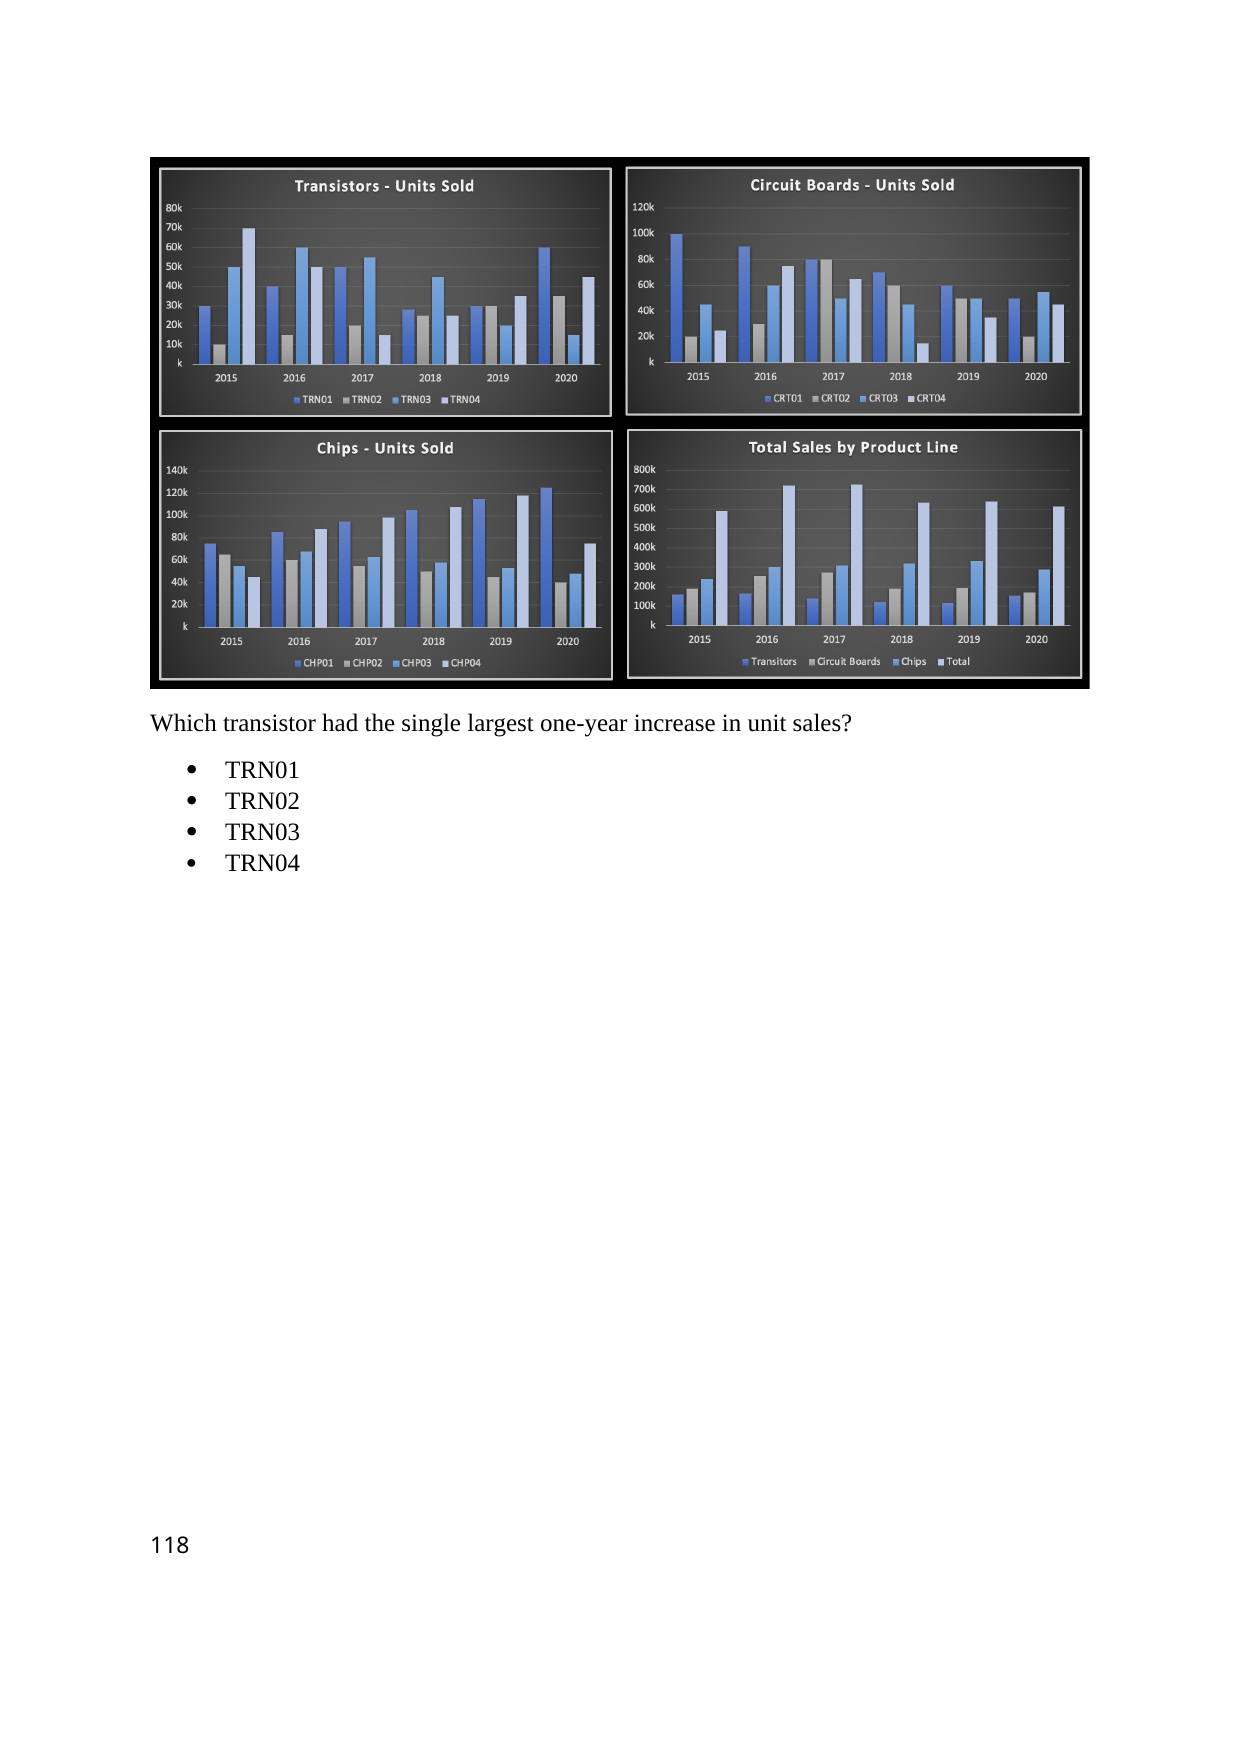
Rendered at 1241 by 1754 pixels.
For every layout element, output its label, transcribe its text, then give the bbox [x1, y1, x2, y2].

picture [150, 157, 1090, 689]
list TRN03 [187, 817, 1090, 846]
list TRN04 [187, 848, 1090, 877]
list TRN02 [187, 786, 1090, 815]
text Which transistor had the single largest one-year increase in unit sales? [150, 708, 1090, 736]
list TRN01 [187, 755, 1090, 784]
